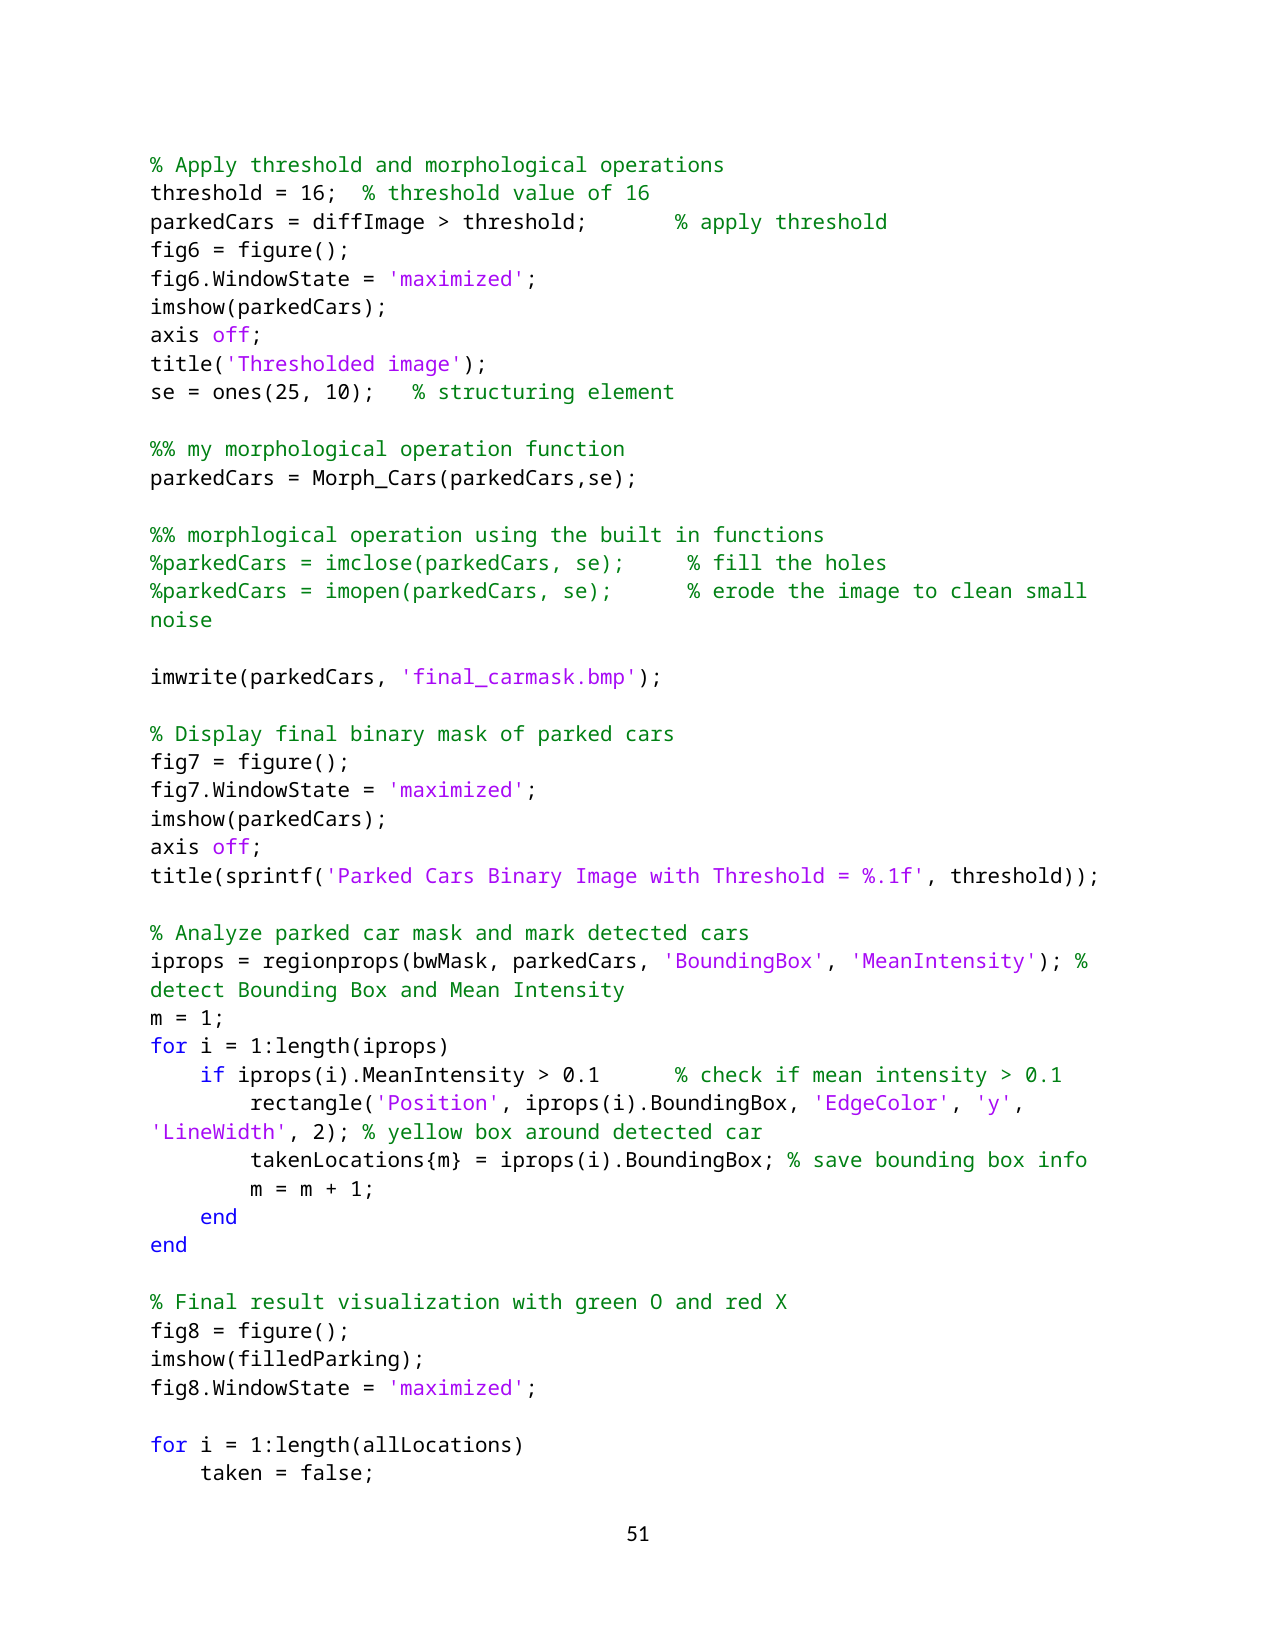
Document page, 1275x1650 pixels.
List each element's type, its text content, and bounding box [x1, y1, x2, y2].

text %parkedCars = imclose(parkedCars, se); % fill the holes [150, 548, 1125, 577]
text se = ones(25, 10); % structuring element [150, 377, 1125, 406]
text axis off; [150, 321, 1125, 349]
text imwrite(parkedCars, 'final_carmask.bmp'); [150, 662, 1125, 690]
text iprops = regionprops(bwMask, parkedCars, 'BoundingBox', 'MeanIntensity'); % detect Bounding Box and Mean Intensity [150, 946, 1125, 1003]
text rectangle('Position', iprops(i).BoundingBox, 'EdgeColor', 'y', 'LineWidth', 2); % yellow box around detected car [150, 1088, 1125, 1145]
text fig8 = figure(); [150, 1316, 1125, 1344]
text takenLocations{m} = iprops(i).BoundingBox; % save bounding box info [150, 1145, 1125, 1174]
text parkedCars = Morph_Cars(parkedCars,se); [150, 463, 1125, 491]
text % Final result visualization with green O and red X [150, 1287, 1125, 1316]
text for i = 1:length(allLocations) [150, 1430, 1125, 1458]
text imshow(parkedCars); [150, 804, 1125, 832]
text fig6.WindowState = 'maximized'; [150, 264, 1125, 292]
text fig6 = figure(); [150, 235, 1125, 264]
text m = 1; [150, 1003, 1125, 1032]
text %% my morphological operation function [150, 434, 1125, 463]
text % Display final binary mask of parked cars [150, 719, 1125, 747]
text fig7 = figure(); [150, 747, 1125, 776]
text end [150, 1202, 1125, 1231]
text % Analyze parked car mask and mark detected cars [150, 918, 1125, 946]
text threshold = 16; % threshold value of 16 [150, 178, 1125, 207]
text fig7.WindowState = 'maximized'; [150, 776, 1125, 804]
text %parkedCars = imopen(parkedCars, se); % erode the image to clean small noise [150, 577, 1125, 633]
text title(sprintf('Parked Cars Binary Image with Threshold = %.1f', threshold)); [150, 861, 1125, 889]
text parkedCars = diffImage > threshold; % apply threshold [150, 207, 1125, 235]
text %% morphlogical operation using the built in functions [150, 520, 1125, 548]
text axis off; [150, 832, 1125, 861]
text end [150, 1231, 1125, 1259]
text taken = false; [150, 1458, 1125, 1487]
text for i = 1:length(iprops) [150, 1032, 1125, 1060]
text title('Thresholded image'); [150, 349, 1125, 377]
text m = m + 1; [150, 1174, 1125, 1202]
text imshow(parkedCars); [150, 292, 1125, 321]
text imshow(filledParking); [150, 1344, 1125, 1373]
text % Apply threshold and morphological operations [150, 150, 1125, 178]
text if iprops(i).MeanIntensity > 0.1 % check if mean intensity > 0.1 [150, 1060, 1125, 1088]
text fig8.WindowState = 'maximized'; [150, 1373, 1125, 1401]
